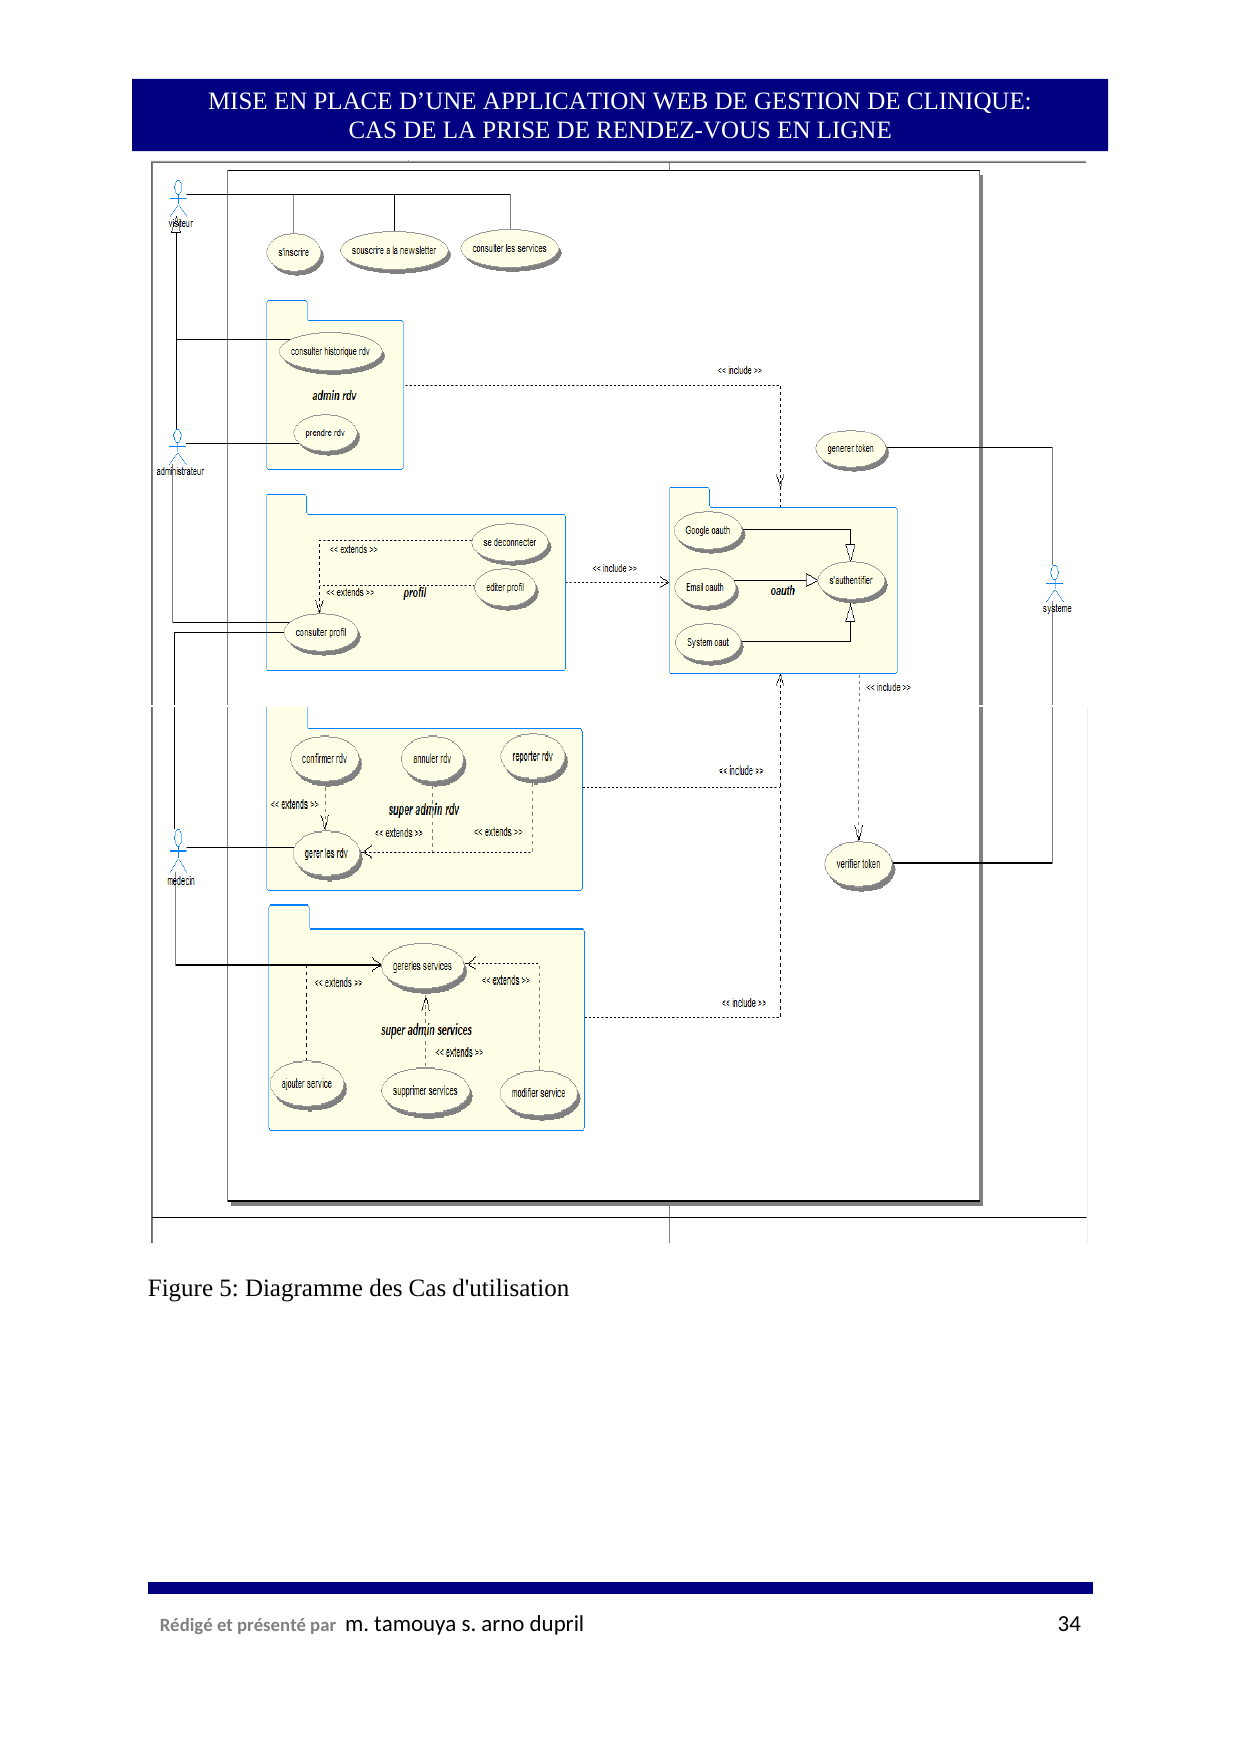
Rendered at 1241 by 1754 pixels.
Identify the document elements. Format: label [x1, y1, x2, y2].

picture [151, 707, 1088, 1243]
picture [151, 160, 1086, 705]
